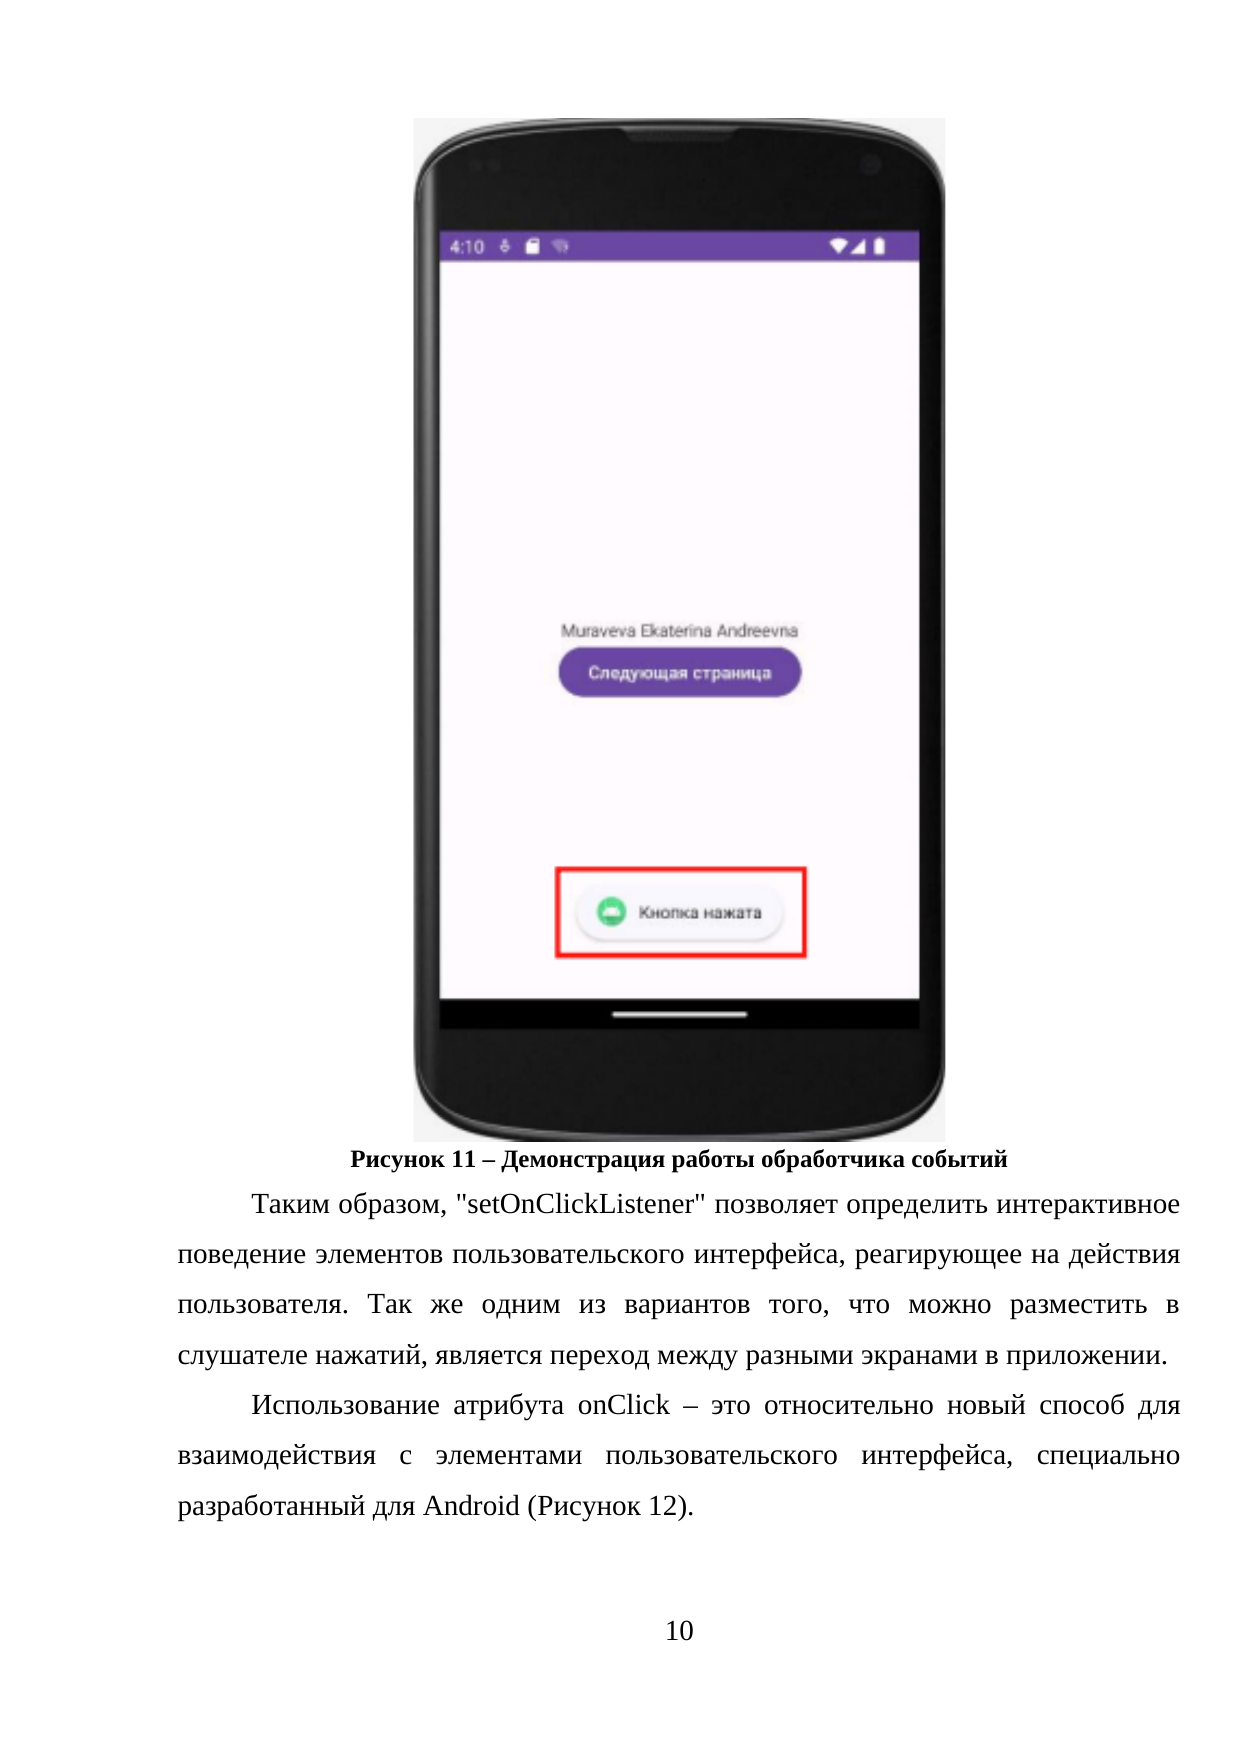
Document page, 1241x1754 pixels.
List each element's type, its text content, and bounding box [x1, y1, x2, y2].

text Рисунок 11 – Демонстрация работы обработчика событий [177, 1144, 1181, 1173]
text Использование атрибута onClick – это относительно новый способ для взаимодействия с элементами пользовательского интерфейса, специально разработанный для Android (Рисунок 12). [177, 1387, 1181, 1521]
text Таким образом, "setOnClickListener" позволяет определить интерактивное поведение элементов пользовательского интерфейса, реагирующее на действия пользователя. Так же одним из вариантов того, что можно разместить в слушателе нажатий, является переход между разными экранами в приложении. [177, 1186, 1181, 1370]
picture [412, 118, 946, 1142]
